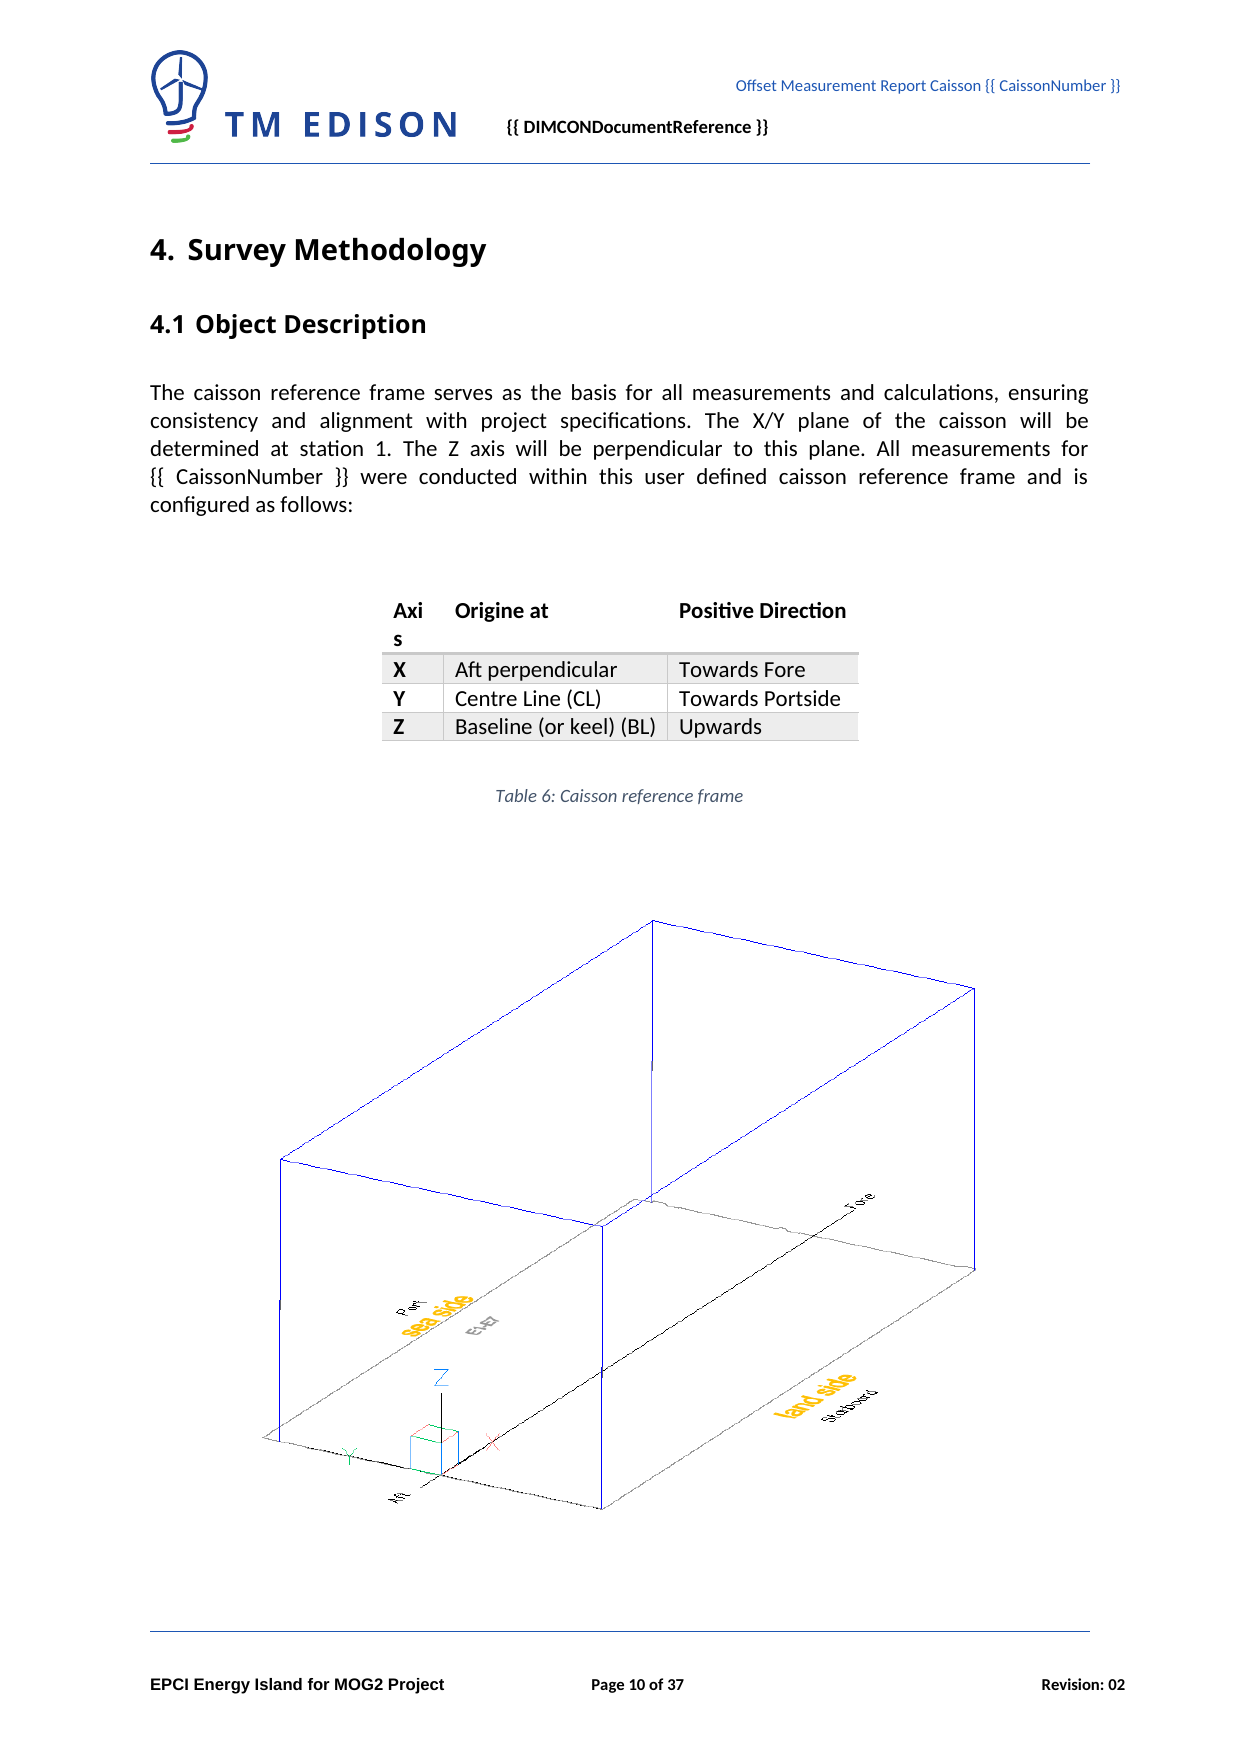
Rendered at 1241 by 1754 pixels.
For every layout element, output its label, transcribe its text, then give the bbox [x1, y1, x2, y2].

table_cell Y [382, 684, 443, 712]
picture [151, 50, 464, 149]
text The caisson reference frame serves as the basis for all measurements and calculations, ensuring consistency and alignment with project specifications. The X/Y plane of the caisson will be determined at station 1. The Z axis will be perpendicular to this plane. All measurements for {{ CaissonNumber }} were conducted within this user defined caisson reference frame and is configured as follows: [150, 378, 1090, 518]
text Table 6: Caisson reference frame [150, 784, 1090, 807]
table_cell Upwards [668, 713, 858, 740]
picture [245, 907, 995, 1532]
table_cell Towards Portside [668, 684, 858, 712]
table_header Axis [382, 596, 443, 652]
subtitle Object Description [150, 306, 1090, 340]
subtitle Survey Methodology [150, 229, 1090, 269]
table_cell Centre Line (CL) [444, 684, 667, 712]
table_cell Towards Fore [668, 655, 858, 683]
table_cell Baseline (or keel) (BL) [444, 713, 667, 740]
table_cell Z [382, 713, 443, 740]
table_cell Aft perpendicular [444, 655, 667, 683]
table_header Origine at [444, 596, 668, 652]
table_header Positive Direction [668, 596, 858, 652]
table_cell X [382, 655, 443, 683]
